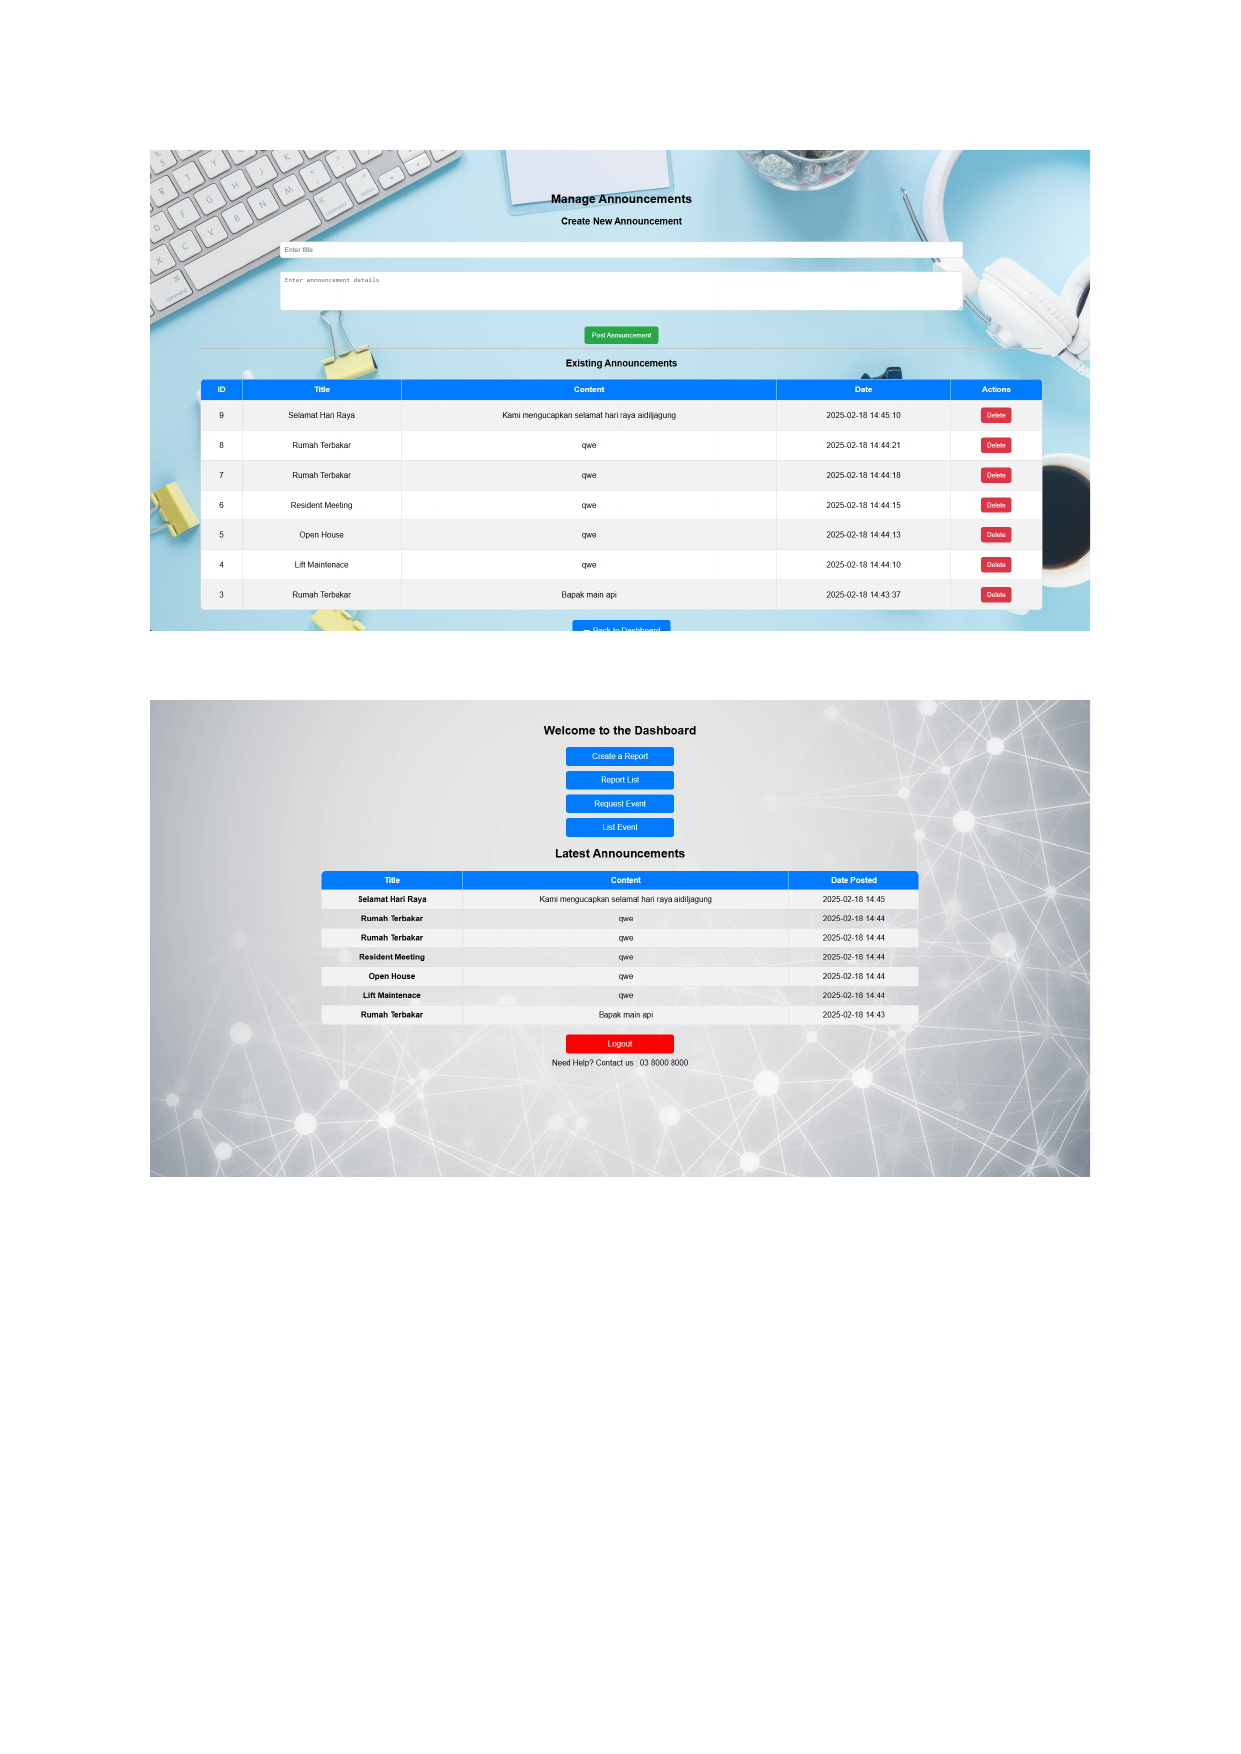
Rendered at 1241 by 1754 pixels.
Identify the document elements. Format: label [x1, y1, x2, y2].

picture [150, 150, 1091, 631]
picture [150, 700, 1091, 1177]
